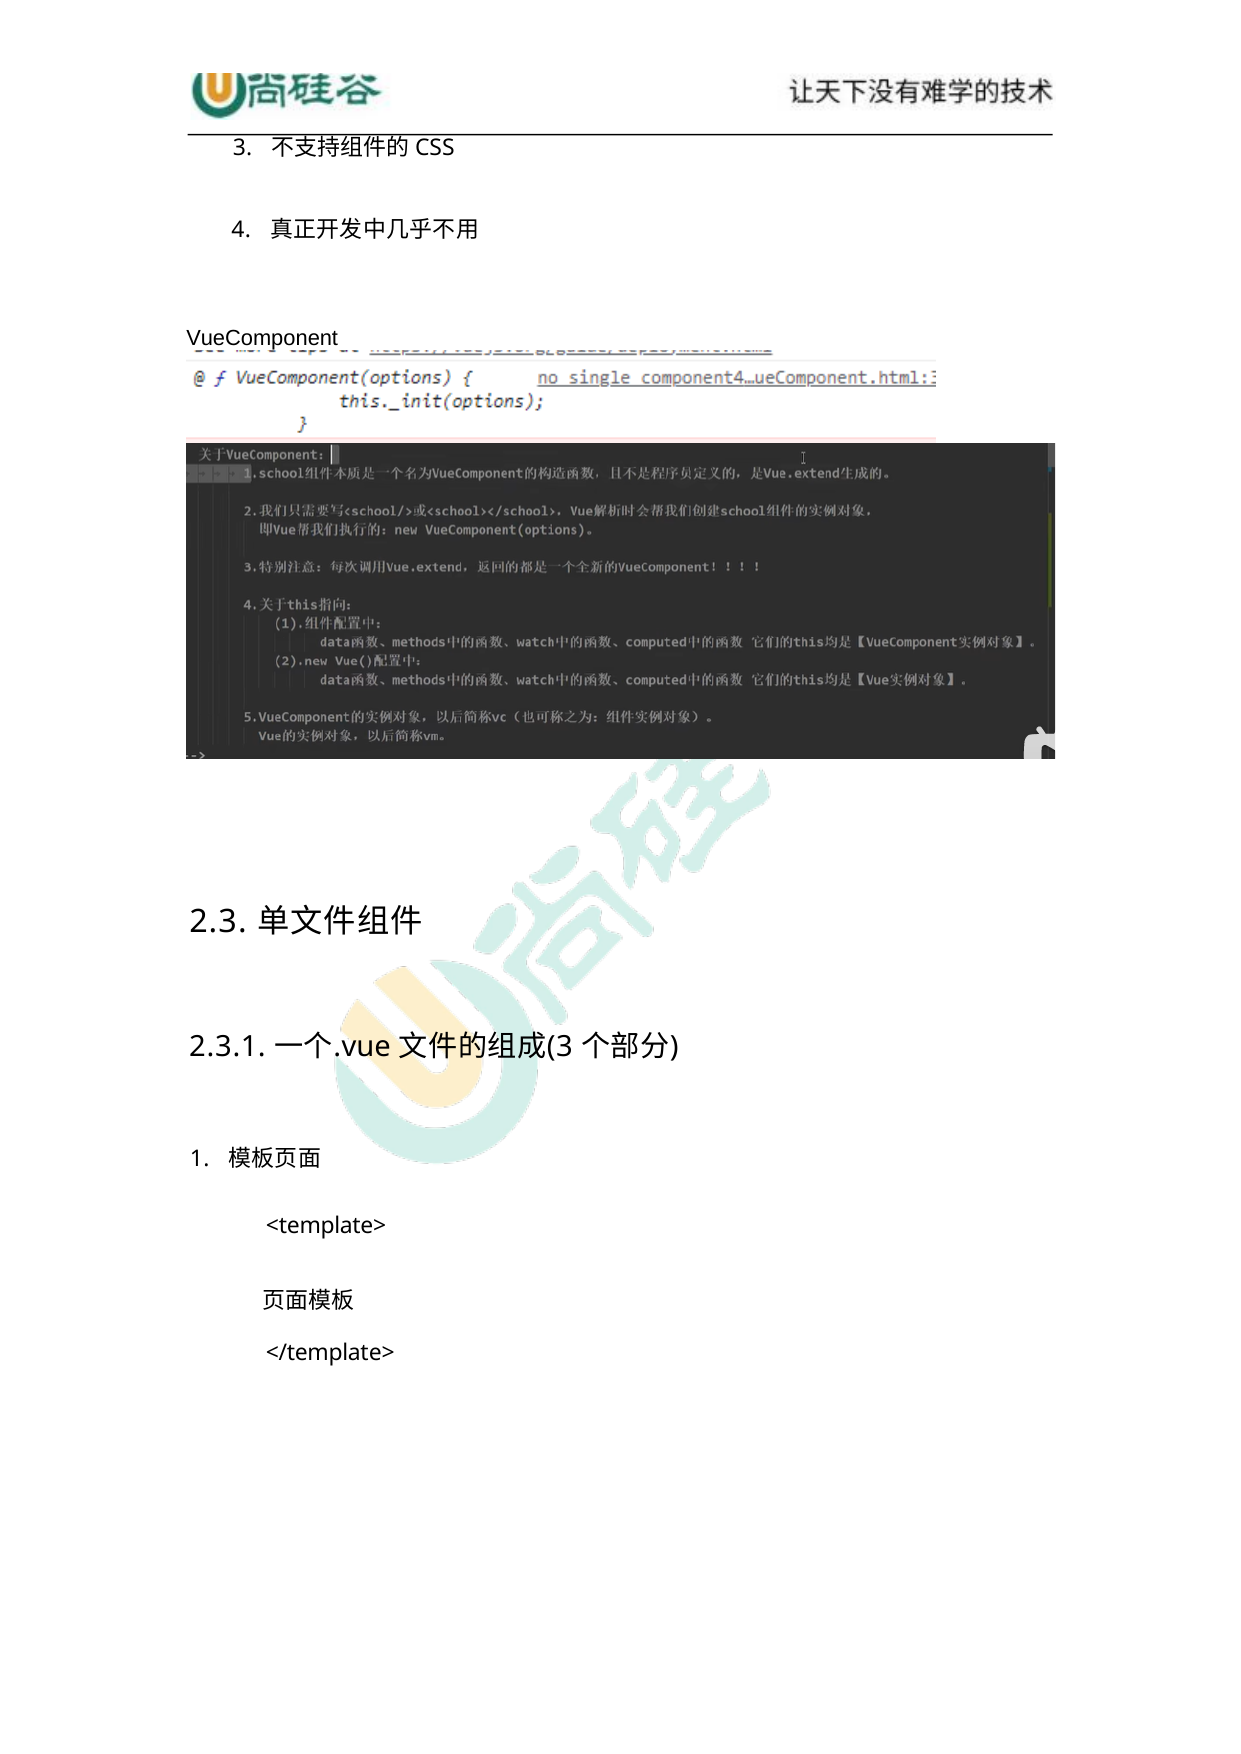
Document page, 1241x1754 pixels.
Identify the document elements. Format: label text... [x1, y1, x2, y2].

picture [186, 350, 1056, 1312]
text </template> [266, 1339, 1056, 1366]
text 3. 不支持组件的 CSS [233, 135, 1056, 161]
text 1. 模板页面 [189, 1147, 1056, 1172]
text 2.3. 单文件组件 [189, 904, 1056, 940]
list 真正开发中几乎不用 [231, 217, 1056, 243]
text <template> [266, 1223, 1056, 1288]
picture [190, 73, 1056, 120]
text 2.3.1. 一个.vue 文件的组成(3 个部分) [189, 1025, 1056, 1065]
text 页面模板 [263, 1288, 1056, 1313]
text VueComponent [186, 325, 1056, 350]
